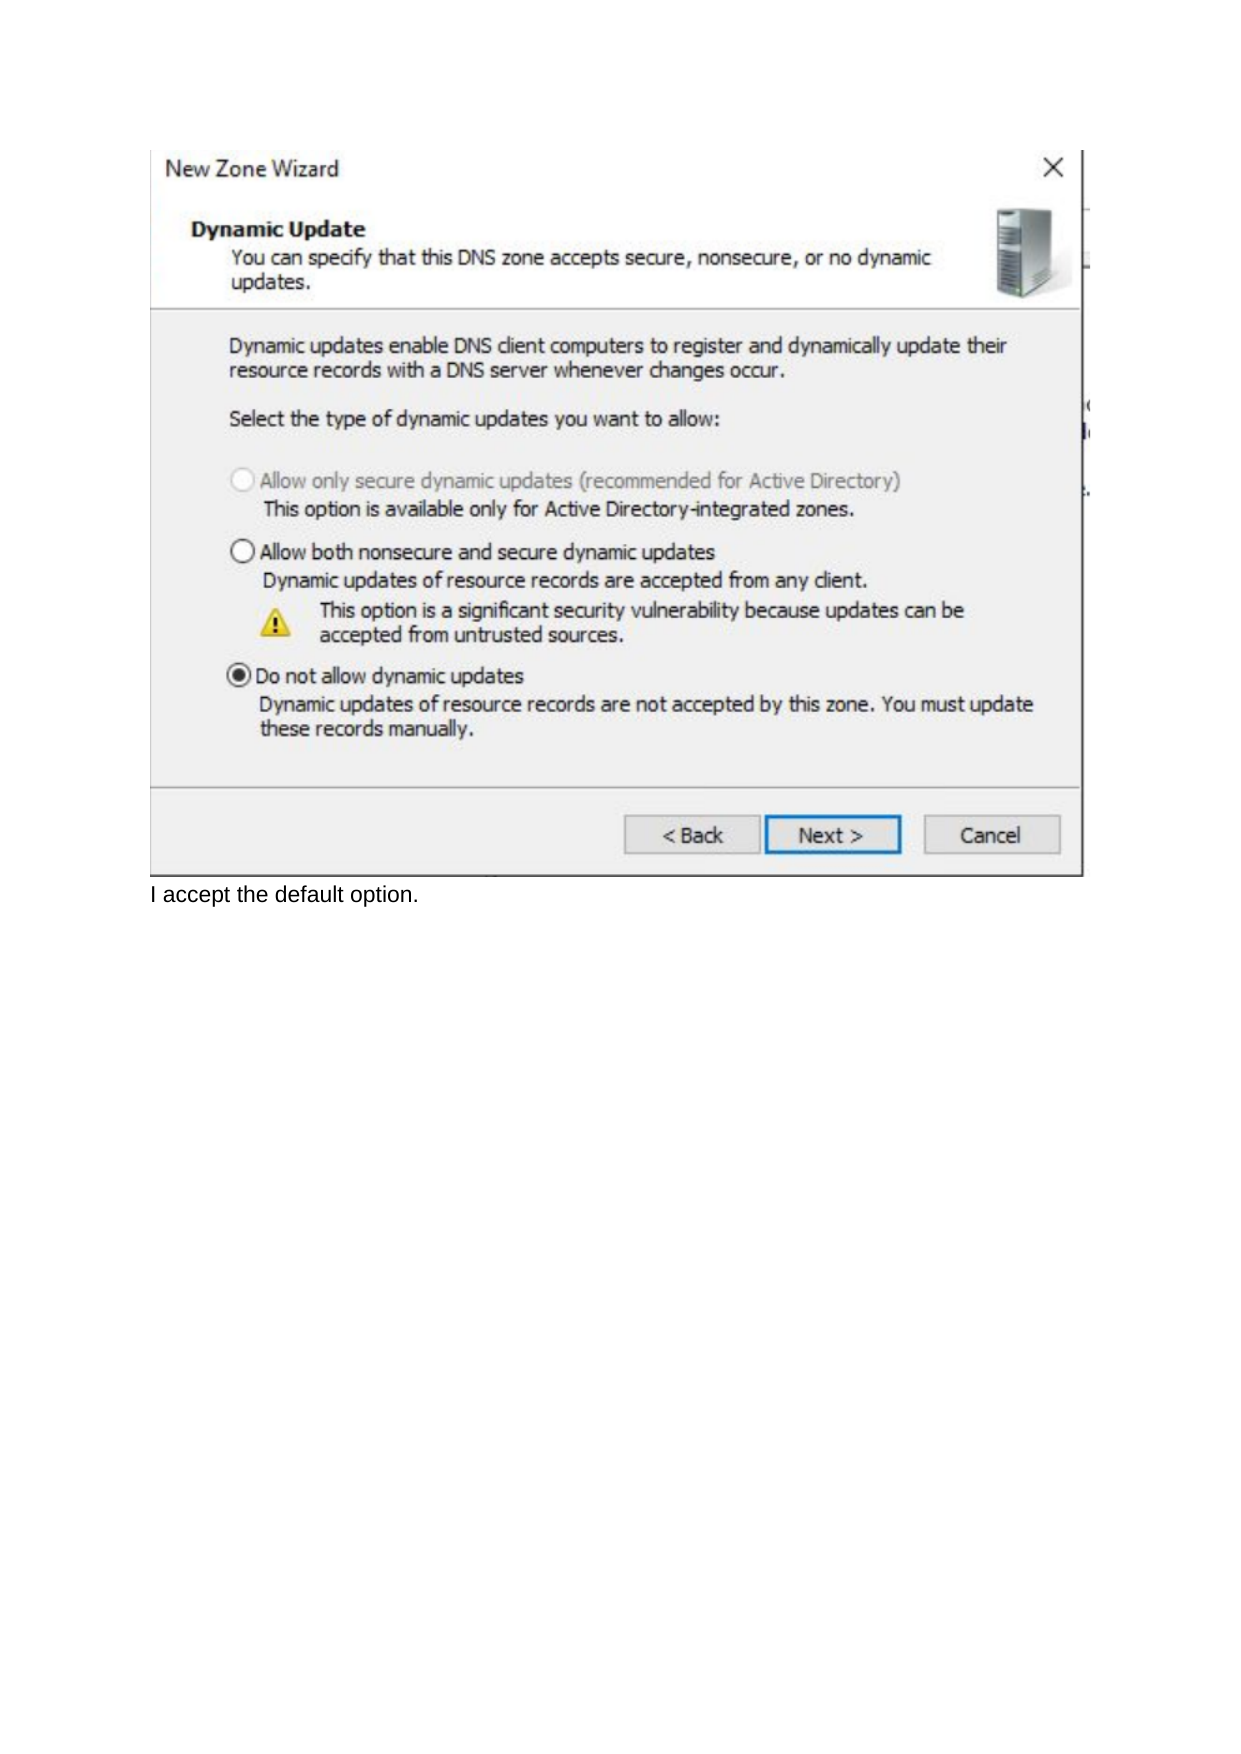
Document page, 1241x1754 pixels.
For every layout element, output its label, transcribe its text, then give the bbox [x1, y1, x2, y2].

text I accept the default option. [150, 881, 1090, 907]
picture [150, 150, 1091, 877]
